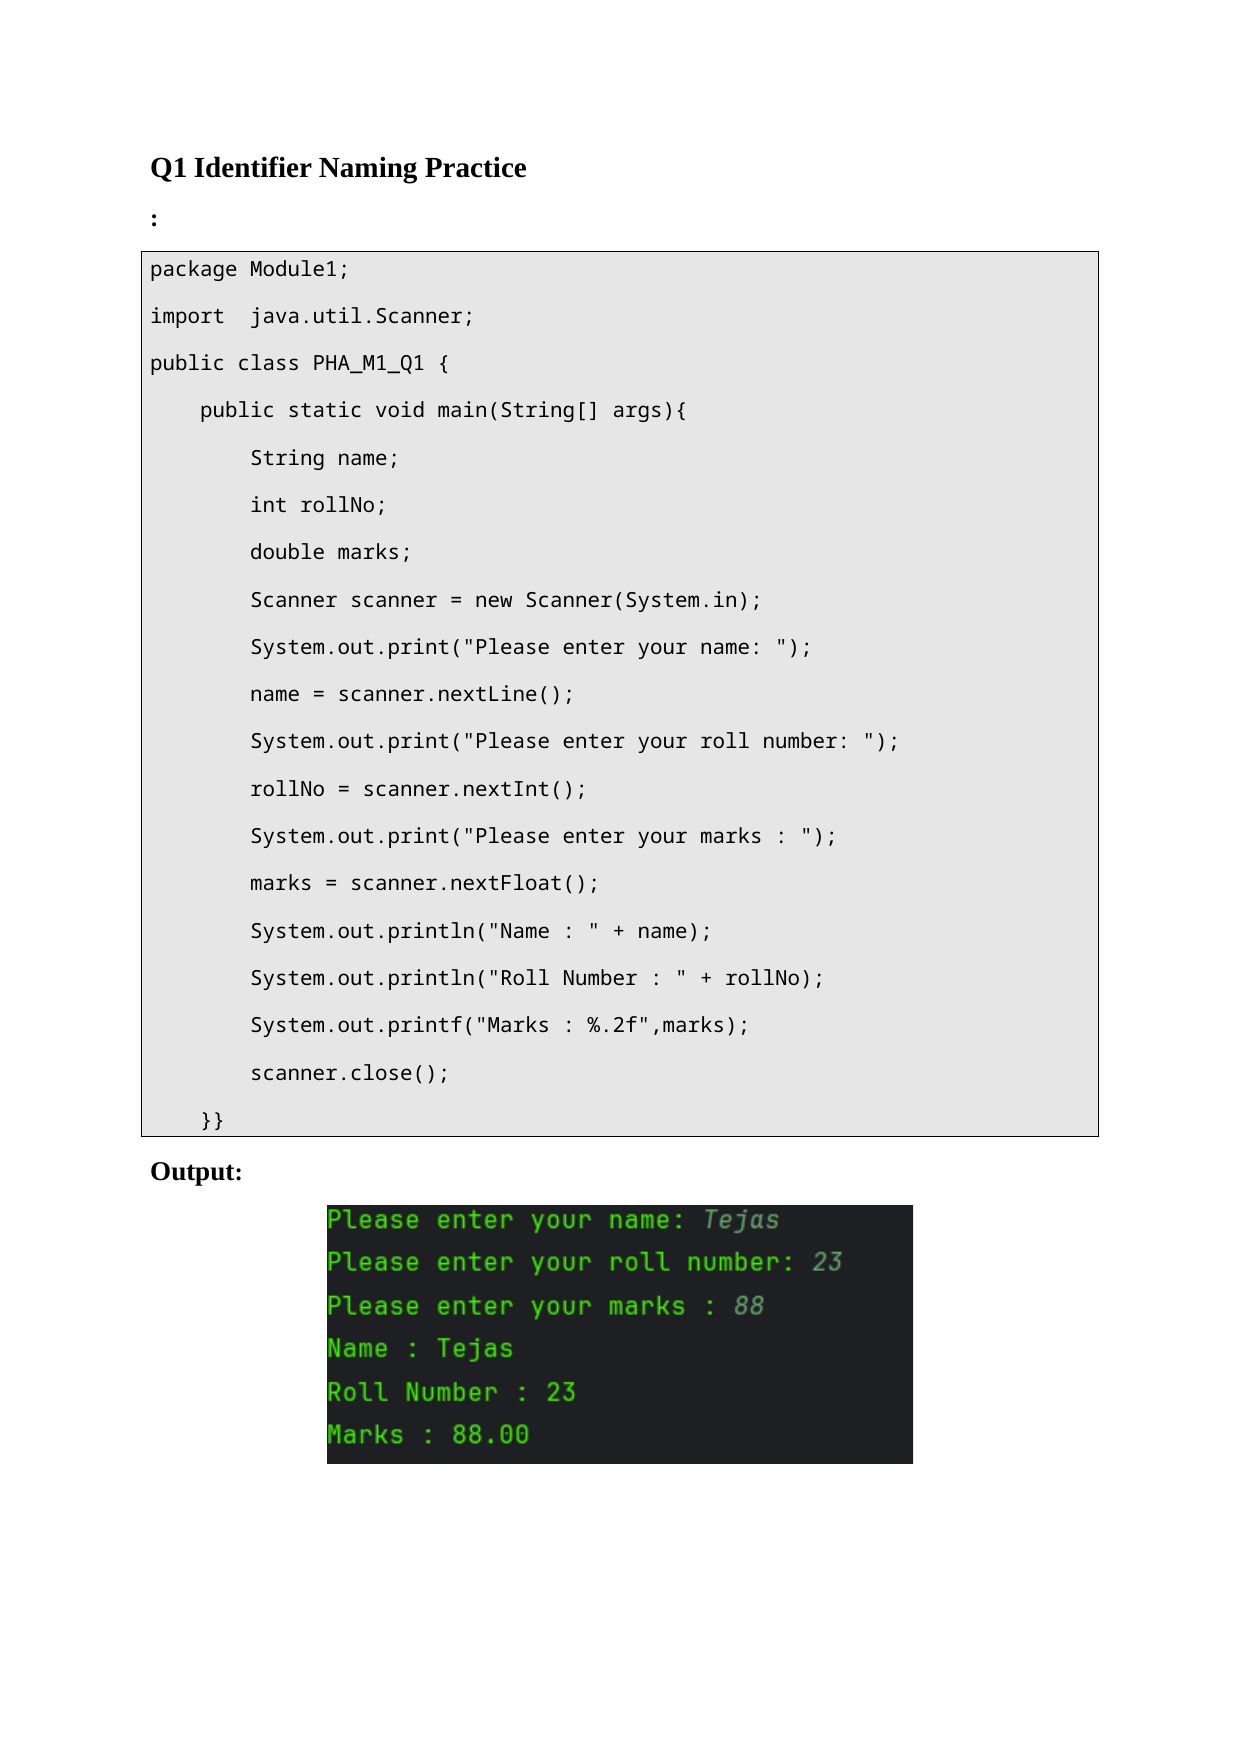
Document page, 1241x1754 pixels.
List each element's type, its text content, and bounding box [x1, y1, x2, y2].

picture [327, 1205, 914, 1464]
text System.out.print("Please enter your roll number: "); [142, 723, 1098, 755]
text Output: [150, 1155, 1090, 1187]
text System.out.print("Please enter your marks : "); [142, 818, 1098, 850]
text System.out.printf("Marks : %.2f",marks); [142, 1007, 1098, 1039]
text System.out.print("Please enter your name: "); [142, 629, 1098, 661]
text rollNo = scanner.nextInt(); [142, 771, 1098, 802]
text scanner.close(); [142, 1054, 1098, 1086]
text Scanner scanner = new Scanner(System.in); [142, 582, 1098, 613]
text name = scanner.nextLine(); [142, 676, 1098, 708]
text marks = scanner.nextFloat(); [142, 865, 1098, 897]
text : [150, 203, 1090, 232]
text String name; [142, 440, 1098, 471]
text public class PHA_M1_Q1 { [142, 345, 1098, 377]
text int rollNo; [142, 487, 1098, 519]
text System.out.println("Roll Number : " + rollNo); [142, 960, 1098, 992]
text double marks; [142, 534, 1098, 566]
text Q1 Identifier Naming Practice [150, 150, 1090, 183]
text package Module1; [142, 252, 1098, 282]
text import java.util.Scanner; [142, 298, 1098, 329]
text }} [142, 1102, 1098, 1136]
text public static void main(String[] args){ [142, 392, 1098, 424]
text System.out.println("Name : " + name); [142, 913, 1098, 944]
